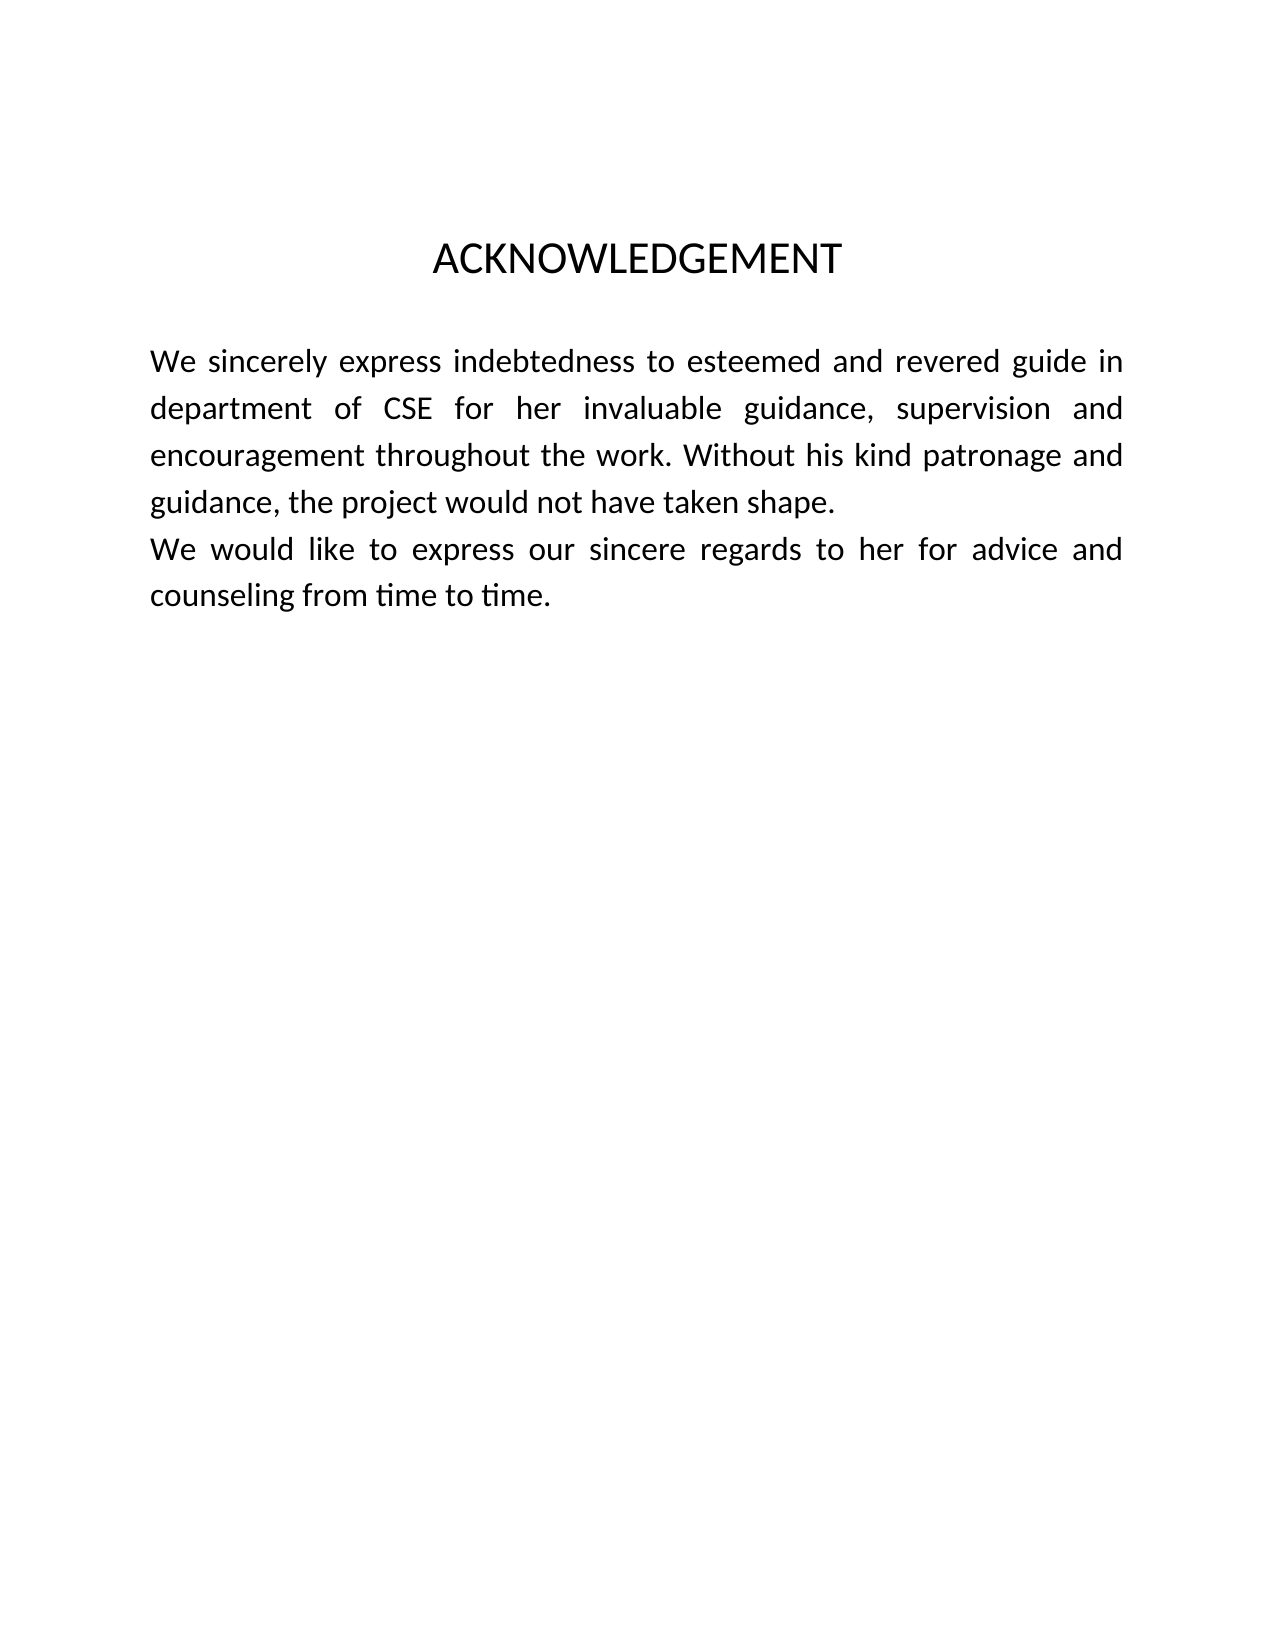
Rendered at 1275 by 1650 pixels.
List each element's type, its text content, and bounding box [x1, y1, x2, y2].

text ACKNOWLEDGEMENT [150, 229, 1125, 285]
text We sincerely express indebtedness to esteemed and revered guide in department of CSE for her invaluable guidance, supervision and encouragement throughout the work. Without his kind patronage and guidance, the project would not have taken shape. [150, 340, 1125, 521]
text We would like to express our sincere regards to her for advice and counseling from time to time. [150, 527, 1125, 615]
